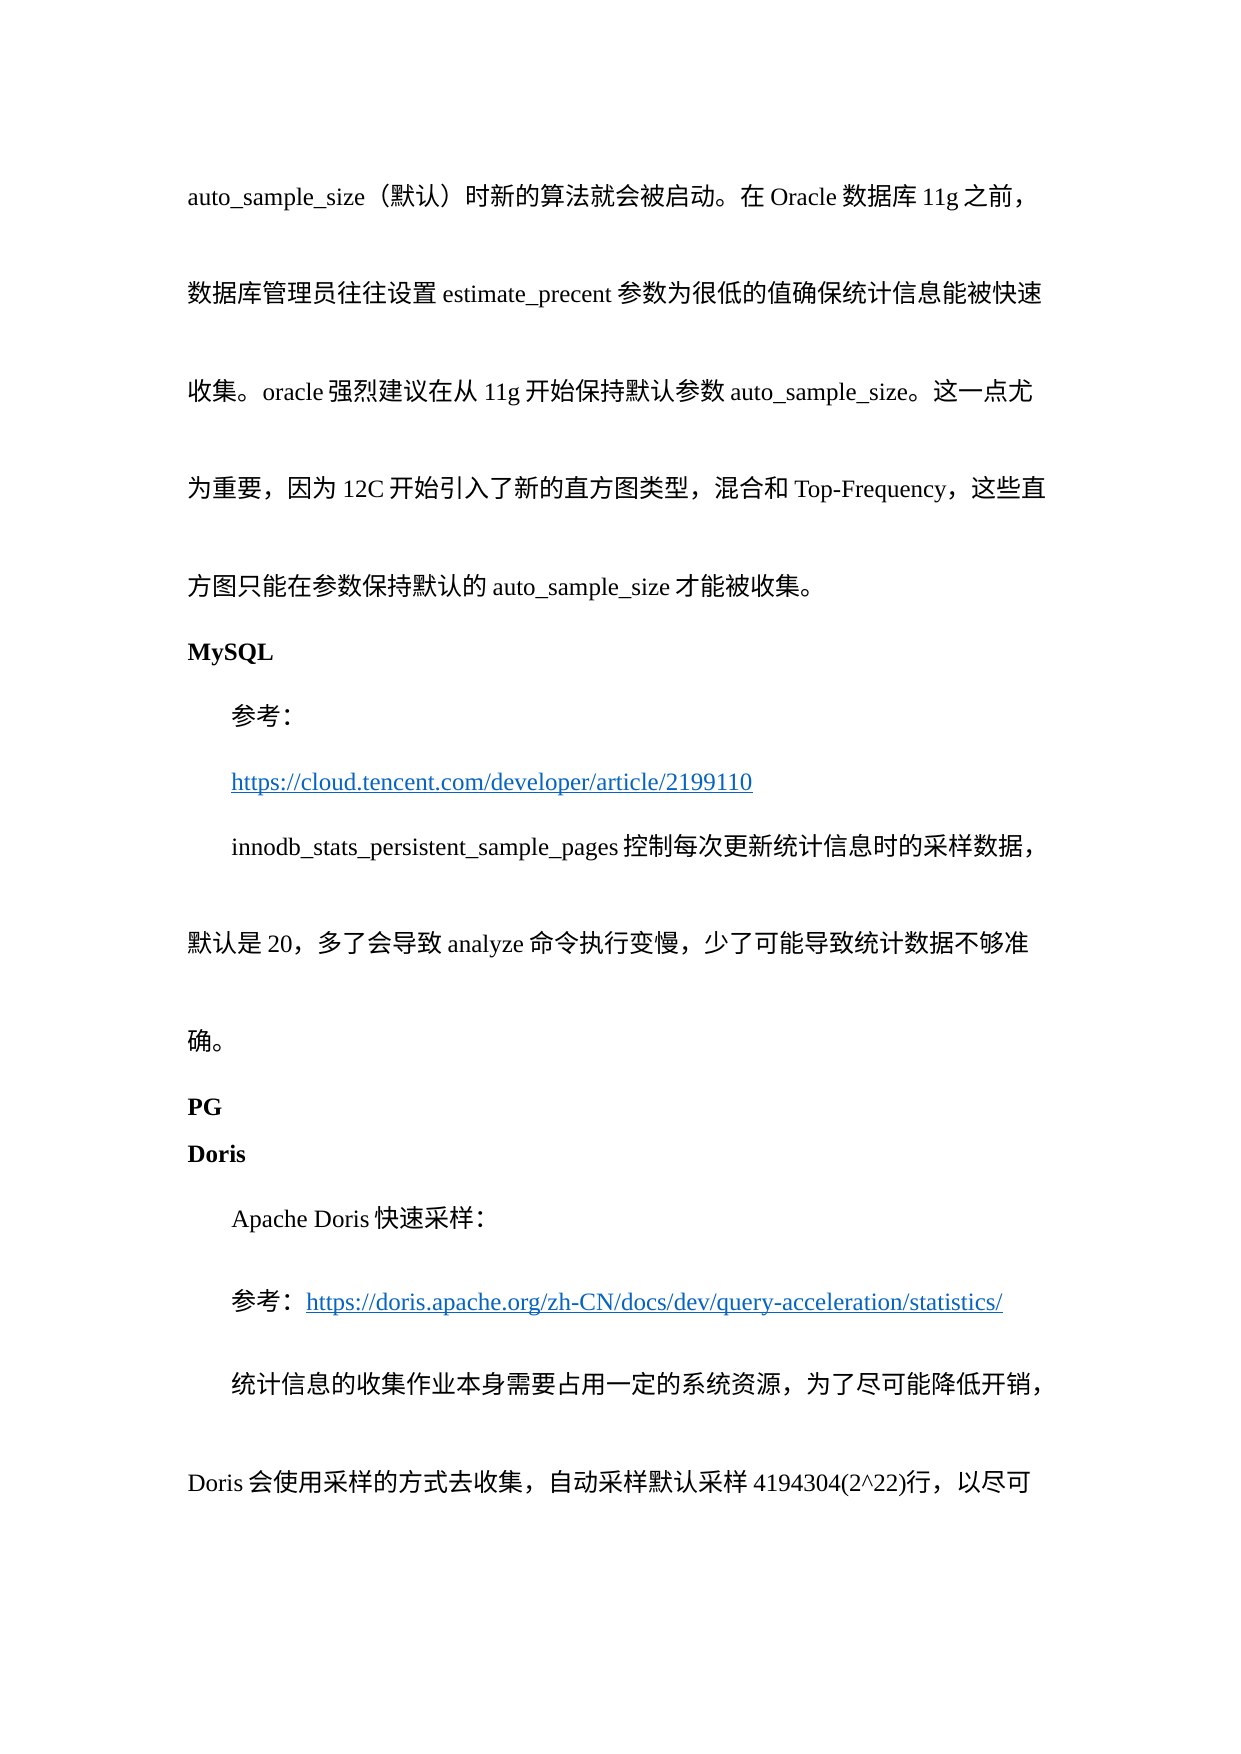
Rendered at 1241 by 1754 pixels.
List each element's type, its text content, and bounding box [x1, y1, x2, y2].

subtitle PG [187, 1090, 1053, 1123]
text innodb_stats_persistent_sample_pages控制每次更新统计信息时的采样数据，默认是20，多了会导致analyze命令执行变慢，少了可能导致统计数据不够准确。 [187, 812, 1053, 1072]
text Apache Doris快速采样： [187, 1184, 1053, 1249]
subtitle MySQL [187, 635, 1053, 668]
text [187, 1350, 1053, 1513]
subtitle Doris [187, 1137, 1053, 1169]
text 参考： [187, 682, 1053, 747]
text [187, 162, 1053, 617]
text https://cloud.tencent.com/developer/article/2199110 [187, 765, 1053, 798]
text 参考：https://doris.apache.org/zh-CN/docs/dev/query-acceleration/statistics/ [187, 1267, 1053, 1332]
